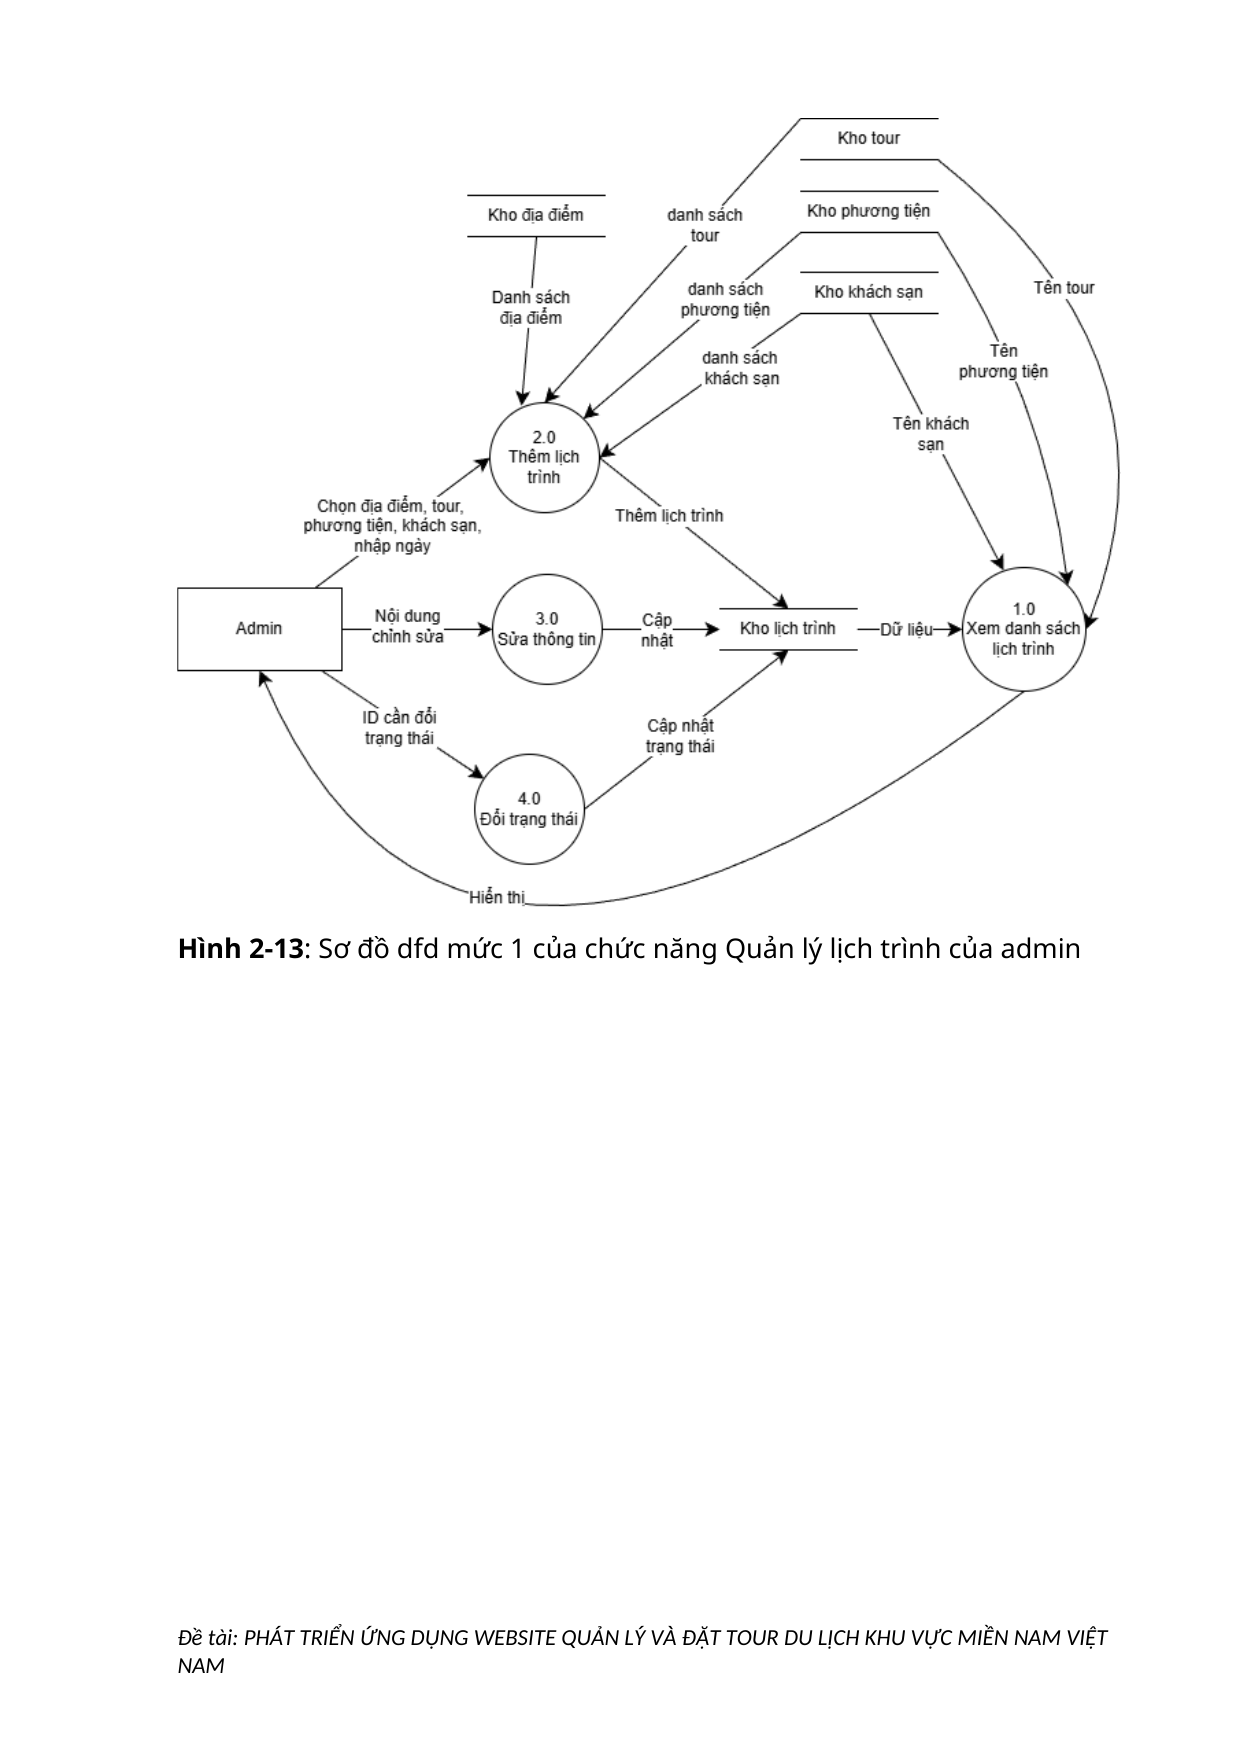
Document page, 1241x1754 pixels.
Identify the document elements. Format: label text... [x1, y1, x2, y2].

picture [177, 118, 1121, 909]
text Hình 2-13: Sơ đồ dfd mức 1 của chức năng Quản lý lịch trình của admin [177, 929, 1122, 966]
